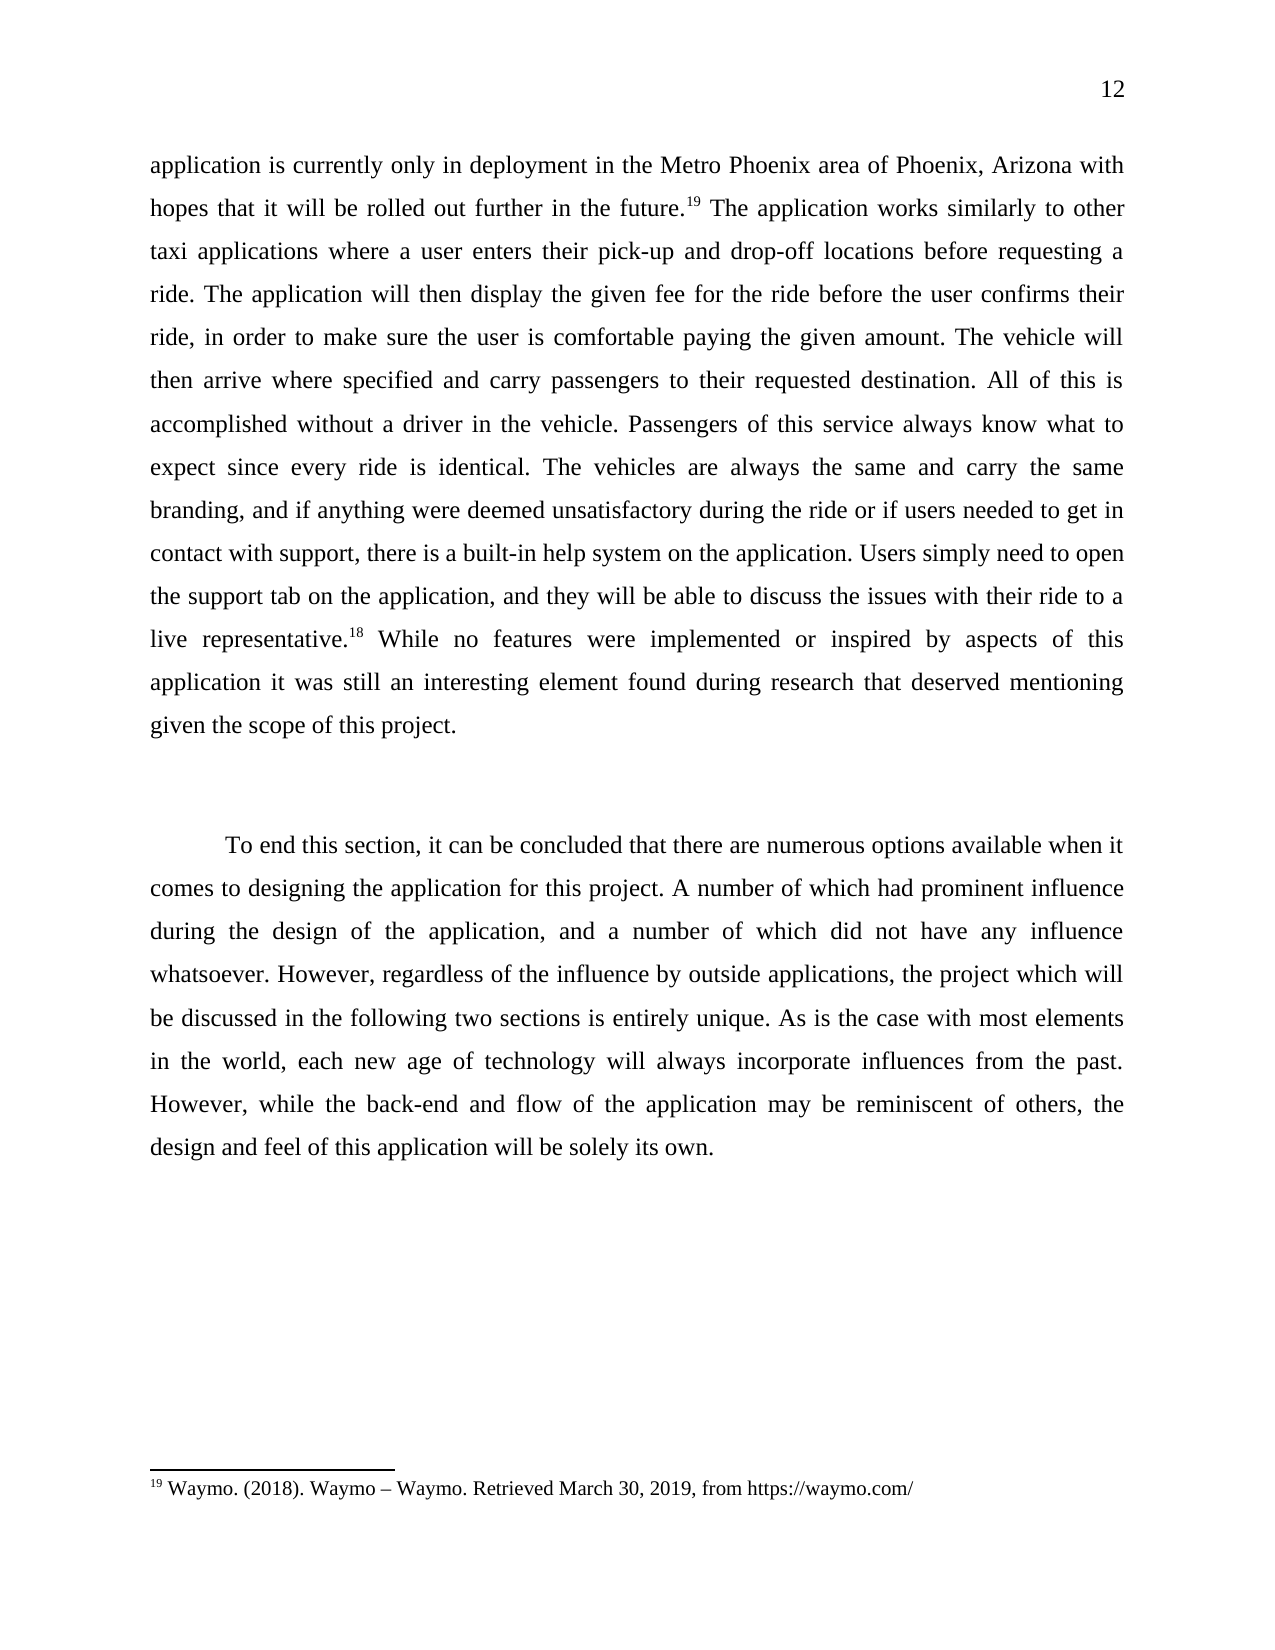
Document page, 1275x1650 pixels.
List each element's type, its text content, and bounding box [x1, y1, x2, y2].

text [150, 150, 1125, 739]
text To end this section, it can be concluded that there are numerous options available when it comes to designing the application for this project. A number of which had prominent influence during the design of the application, and a number of which did not have any influence whatsoever. However, regardless of the influence by outside applications, the project which will be discussed in the following two sections is entirely unique. As is the case with most elements in the world, each new age of technology will always incorporate influences from the past. However, while the back-end and flow of the application may be reminiscent of others, the design and feel of this application will be solely its own. [150, 830, 1125, 1161]
